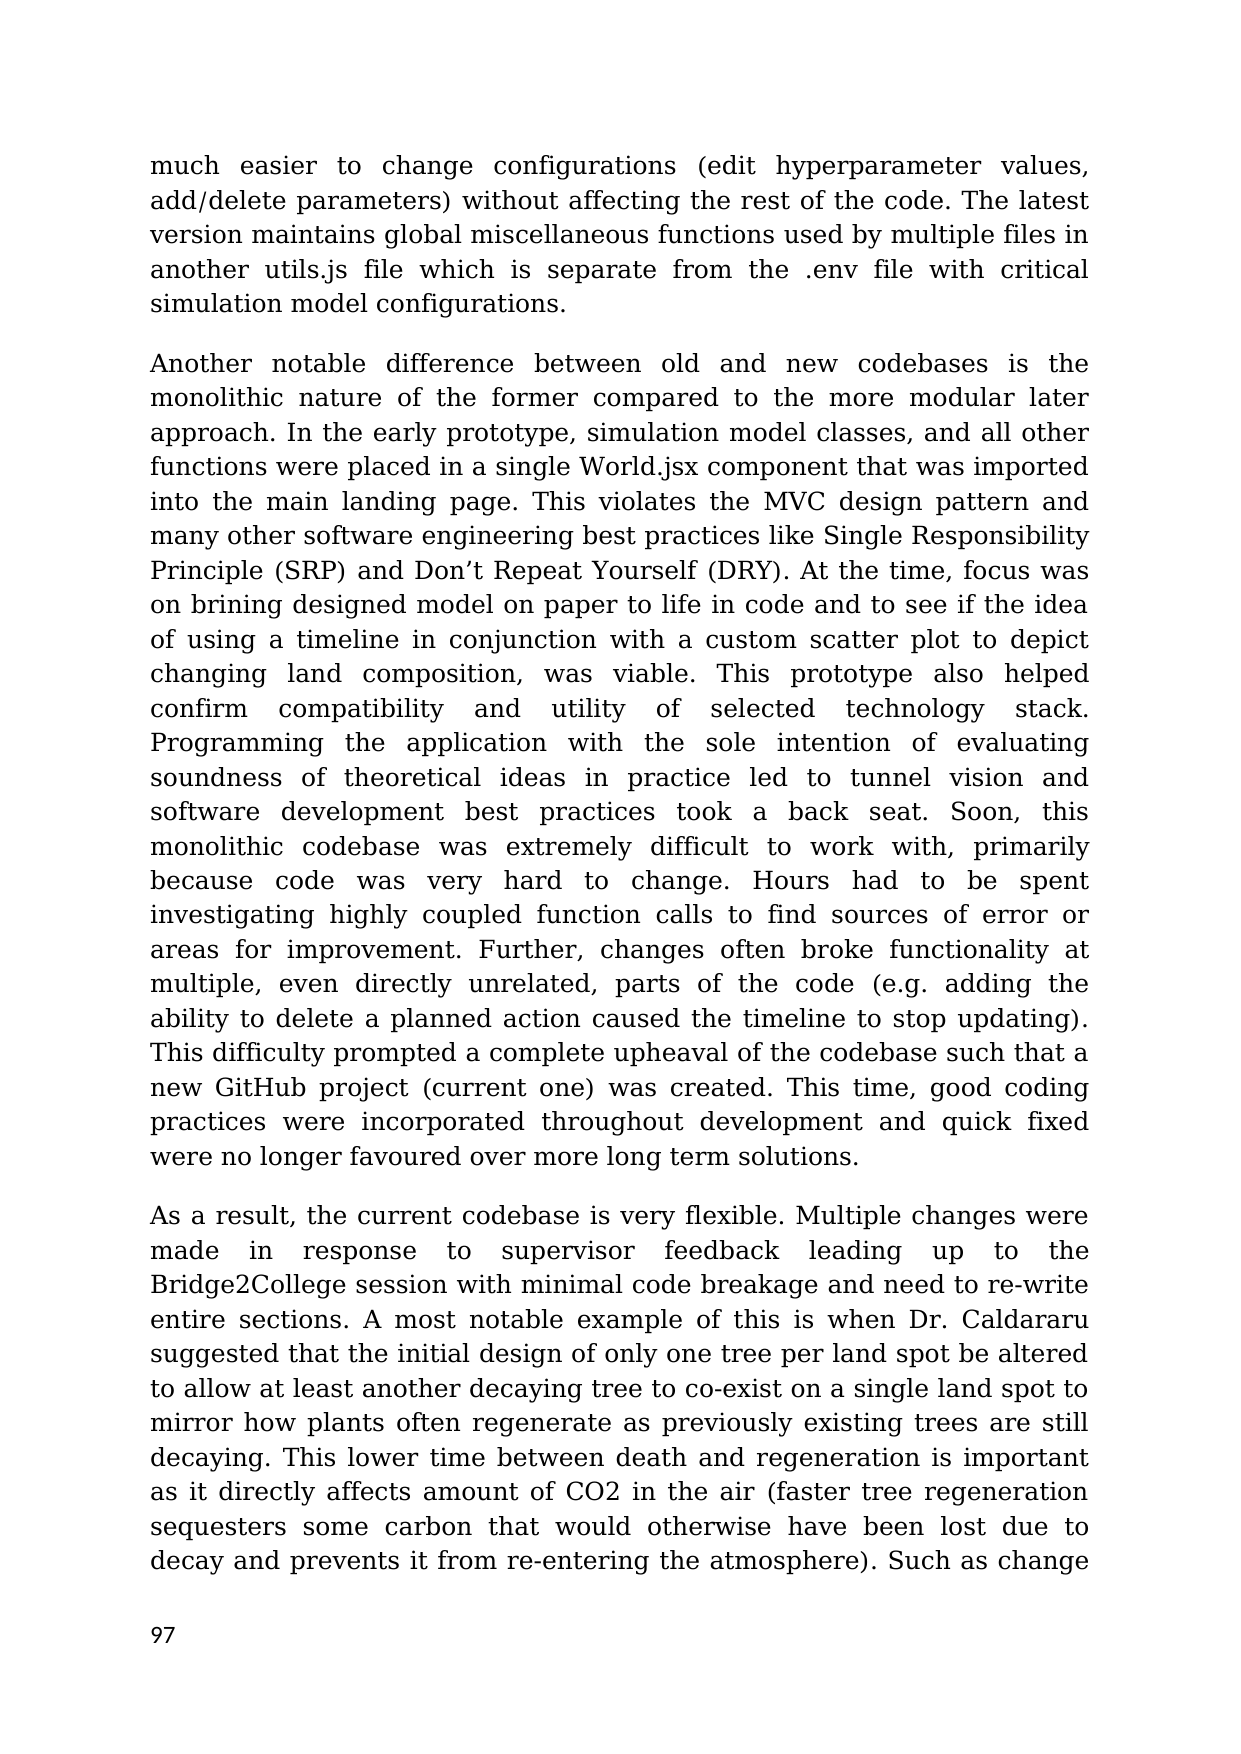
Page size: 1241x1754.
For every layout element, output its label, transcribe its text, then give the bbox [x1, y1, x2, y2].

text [150, 1200, 1090, 1575]
text Another notable difference between old and new codebases is the monolithic nature of the former compared to the more modular later approach. In the early prototype, simulation model classes, and all other functions were placed in a single World.jsx component that was imported into the main landing page. This violates the MVC design pattern and many other software engineering best practices like Single Responsibility Principle (SRP) and Don’t Repeat Yourself (DRY). At the time, focus was on brining designed model on paper to life in code and to see if the idea of using a timeline in conjunction with a custom scatter plot to depict changing land composition, was viable. This prototype also helped confirm compatibility and utility of selected technology stack. Programming the application with the sole intention of evaluating soundness of theoretical ideas in practice led to tunnel vision and software development best practices took a back seat. Soon, this monolithic codebase was extremely difficult to work with, primarily because code was very hard to change. Hours had to be spent investigating highly coupled function calls to find sources of error or areas for improvement. Further, changes often broke functionality at multiple, even directly unrelated, parts of the code (e.g. adding the ability to delete a planned action caused the timeline to stop updating). This difficulty prompted a complete upheaval of the codebase such that a new GitHub project (current one) was created. This time, good coding practices were incorporated throughout development and quick fixed were no longer favoured over more long term solutions. [150, 347, 1090, 1170]
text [150, 150, 1090, 318]
